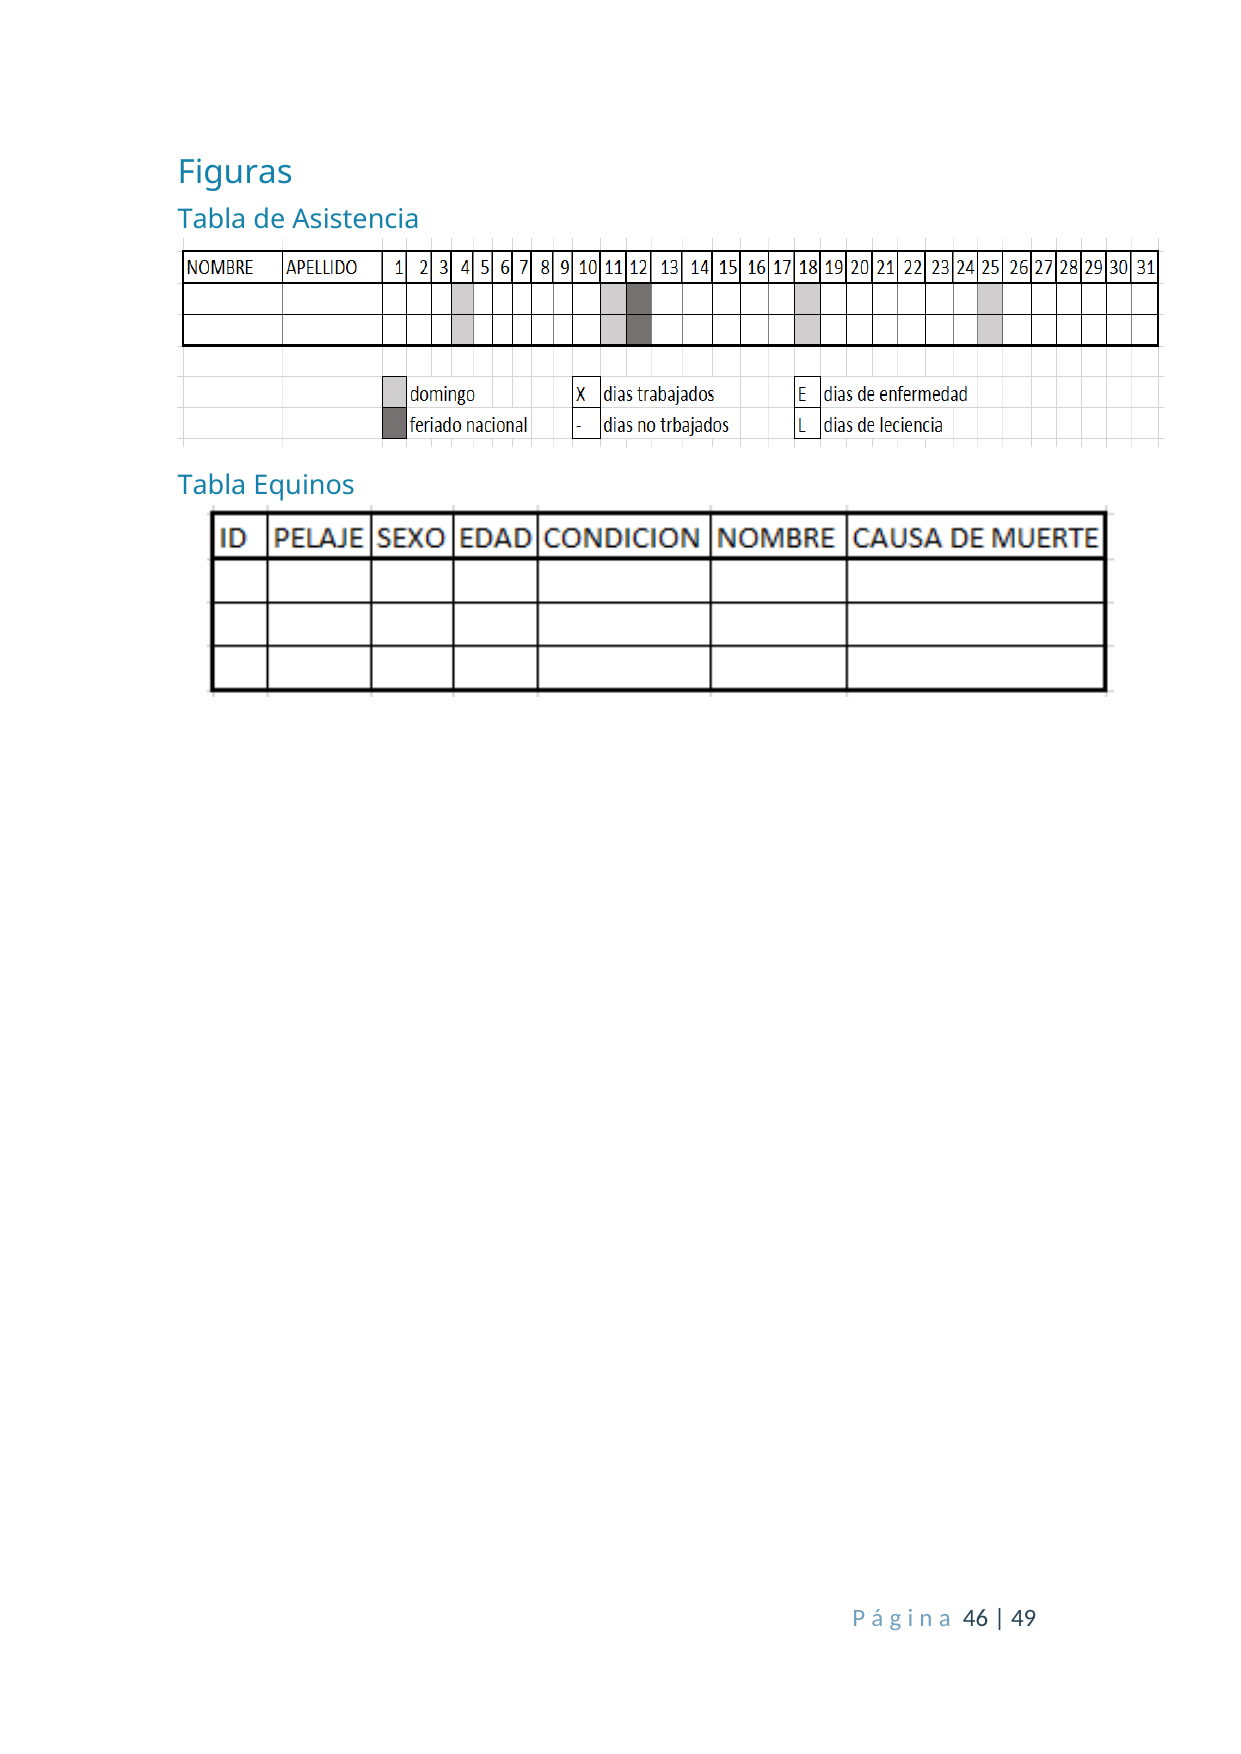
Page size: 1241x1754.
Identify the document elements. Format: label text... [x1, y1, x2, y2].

subtitle Tabla Equinos [177, 465, 1063, 502]
subtitle Figuras [177, 148, 1063, 193]
picture [177, 238, 1165, 447]
text Tabla de Asistencia [177, 200, 1063, 238]
picture [206, 505, 1115, 697]
